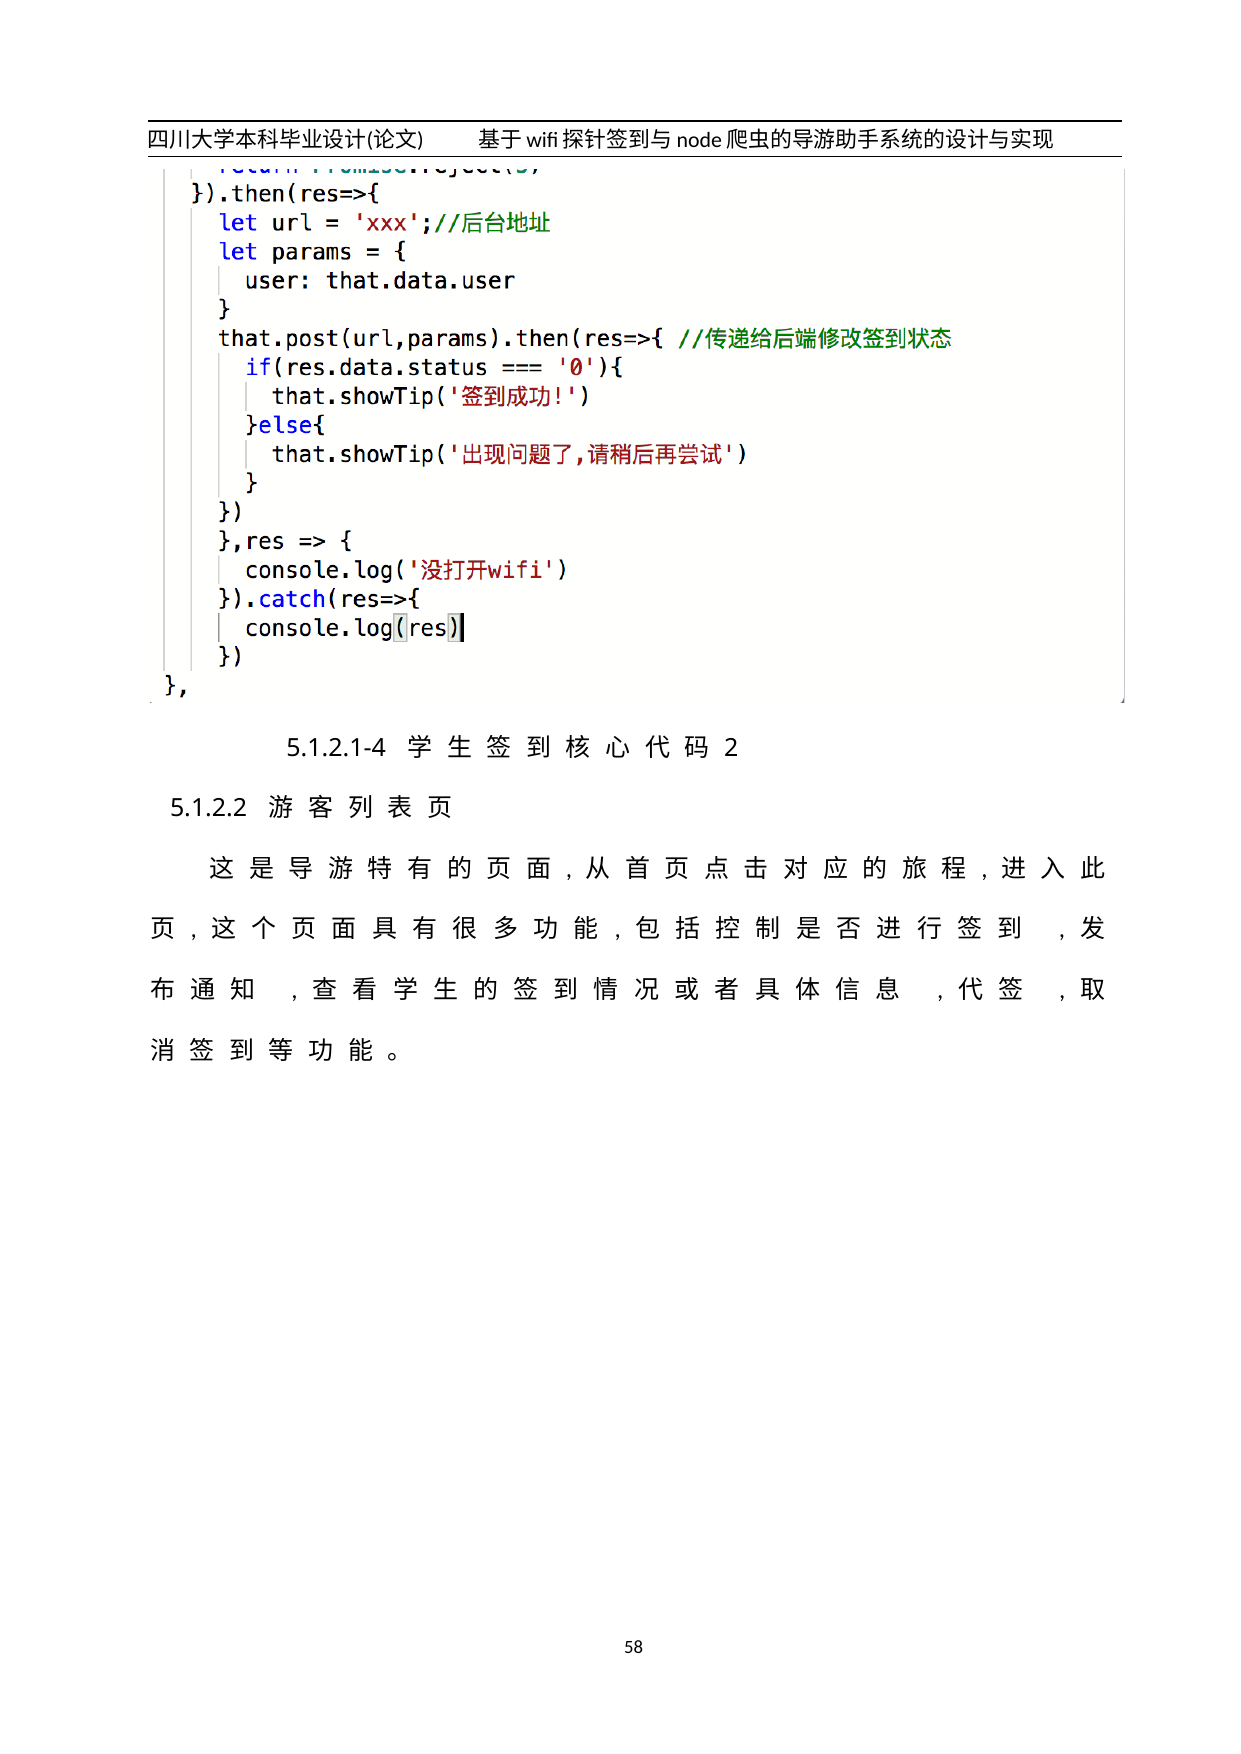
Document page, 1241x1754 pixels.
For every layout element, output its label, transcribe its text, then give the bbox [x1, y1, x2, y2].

text 5.1.2.2 游客列表页 [150, 775, 1120, 836]
text 5.1.2.1-4 学生签到核心代码2 [150, 715, 1120, 775]
picture [150, 169, 1125, 703]
text 这是导游特有的页面,从首页点击对应的旅程,进入此页,这个页面具有很多功能,包括控制是否进行签到 , 发布通知 , 查看学生的签到情况或者具体信息 , 代签 , 取消签到等功能。 [150, 836, 1120, 1078]
